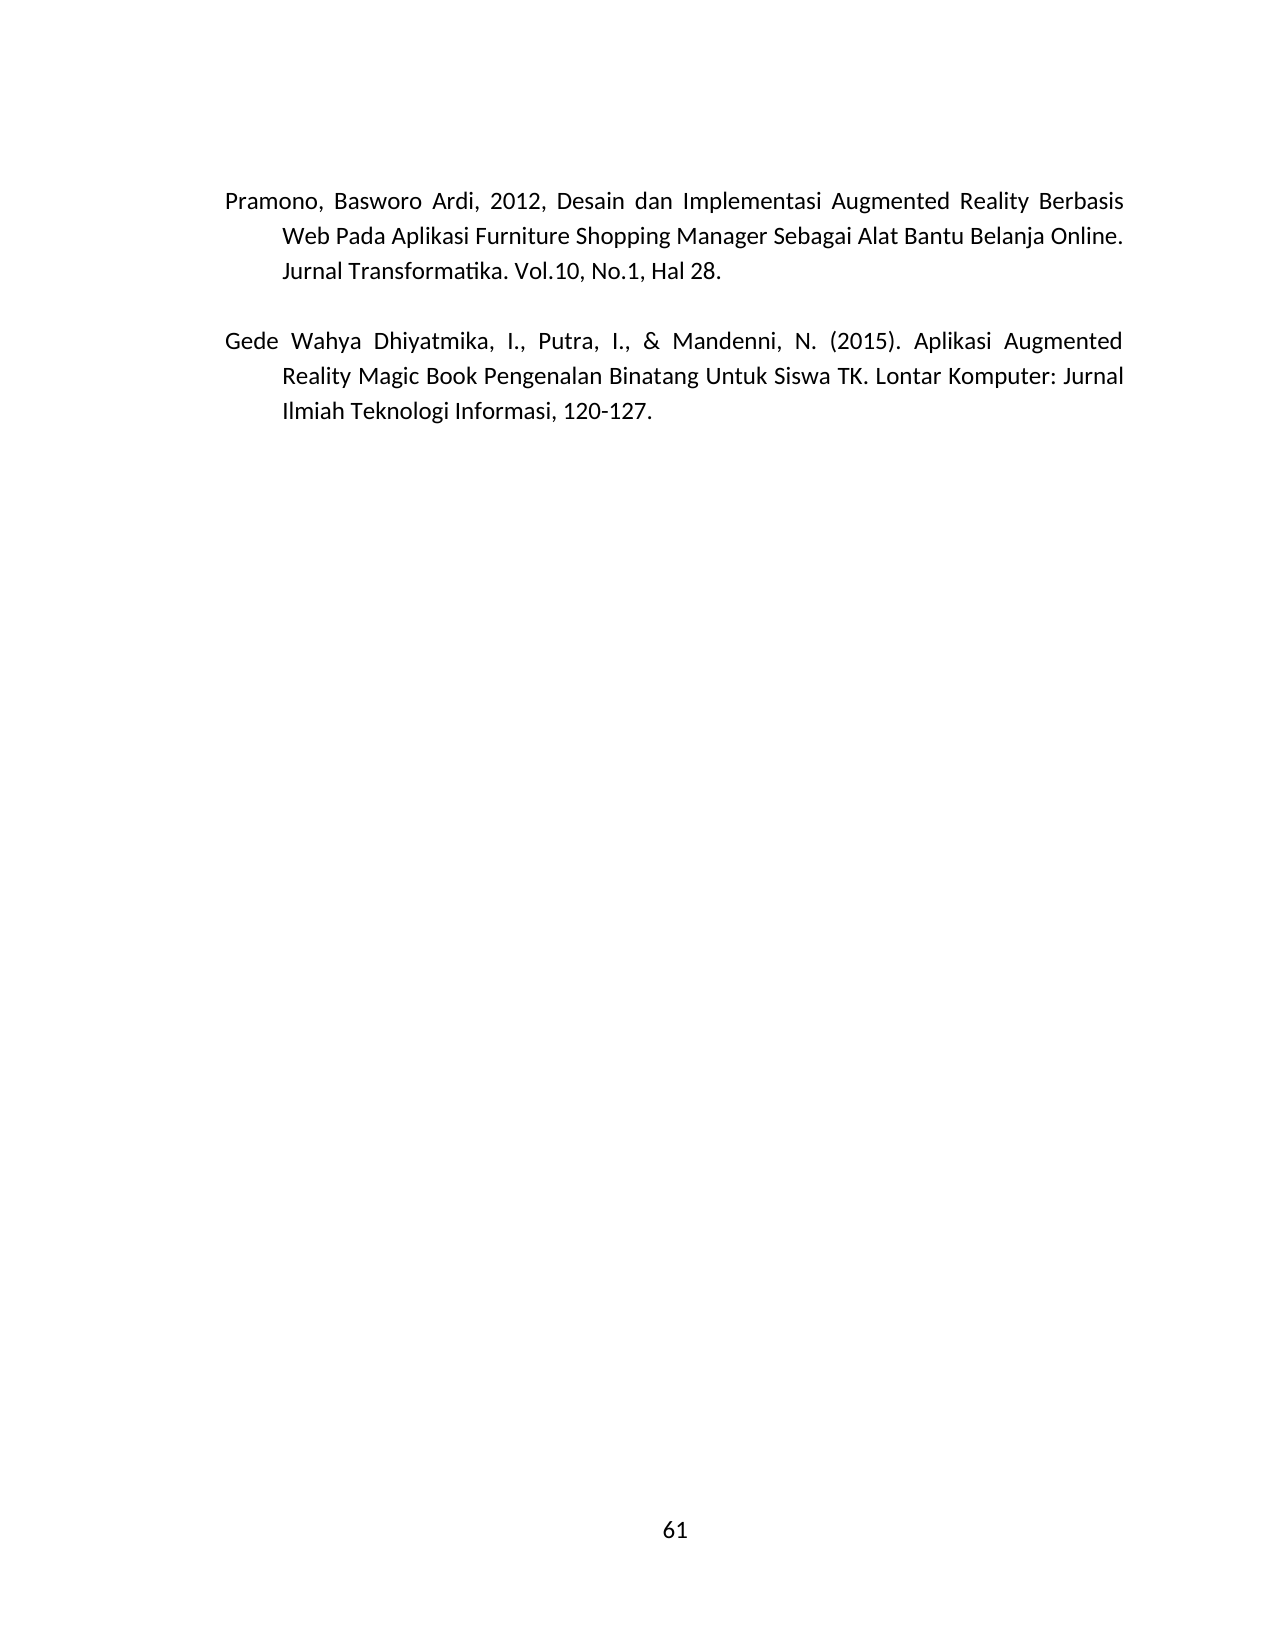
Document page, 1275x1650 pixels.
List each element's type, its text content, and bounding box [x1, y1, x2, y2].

text Pramono, Basworo Ardi, 2012, Desain dan Implementasi Augmented Reality Berbasis Web Pada Aplikasi Furniture Shopping Manager Sebagai Alat Bantu Belanja Online. Jurnal Transformatika. Vol.10, No.1, Hal 28. [225, 185, 1125, 286]
text Gede Wahya Dhiyatmika, I., Putra, I., & Mandenni, N. (2015). Aplikasi Augmented Reality Magic Book Pengenalan Binatang Untuk Siswa TK. Lontar Komputer: Jurnal Ilmiah Teknologi Informasi, 120-127. [225, 325, 1125, 426]
